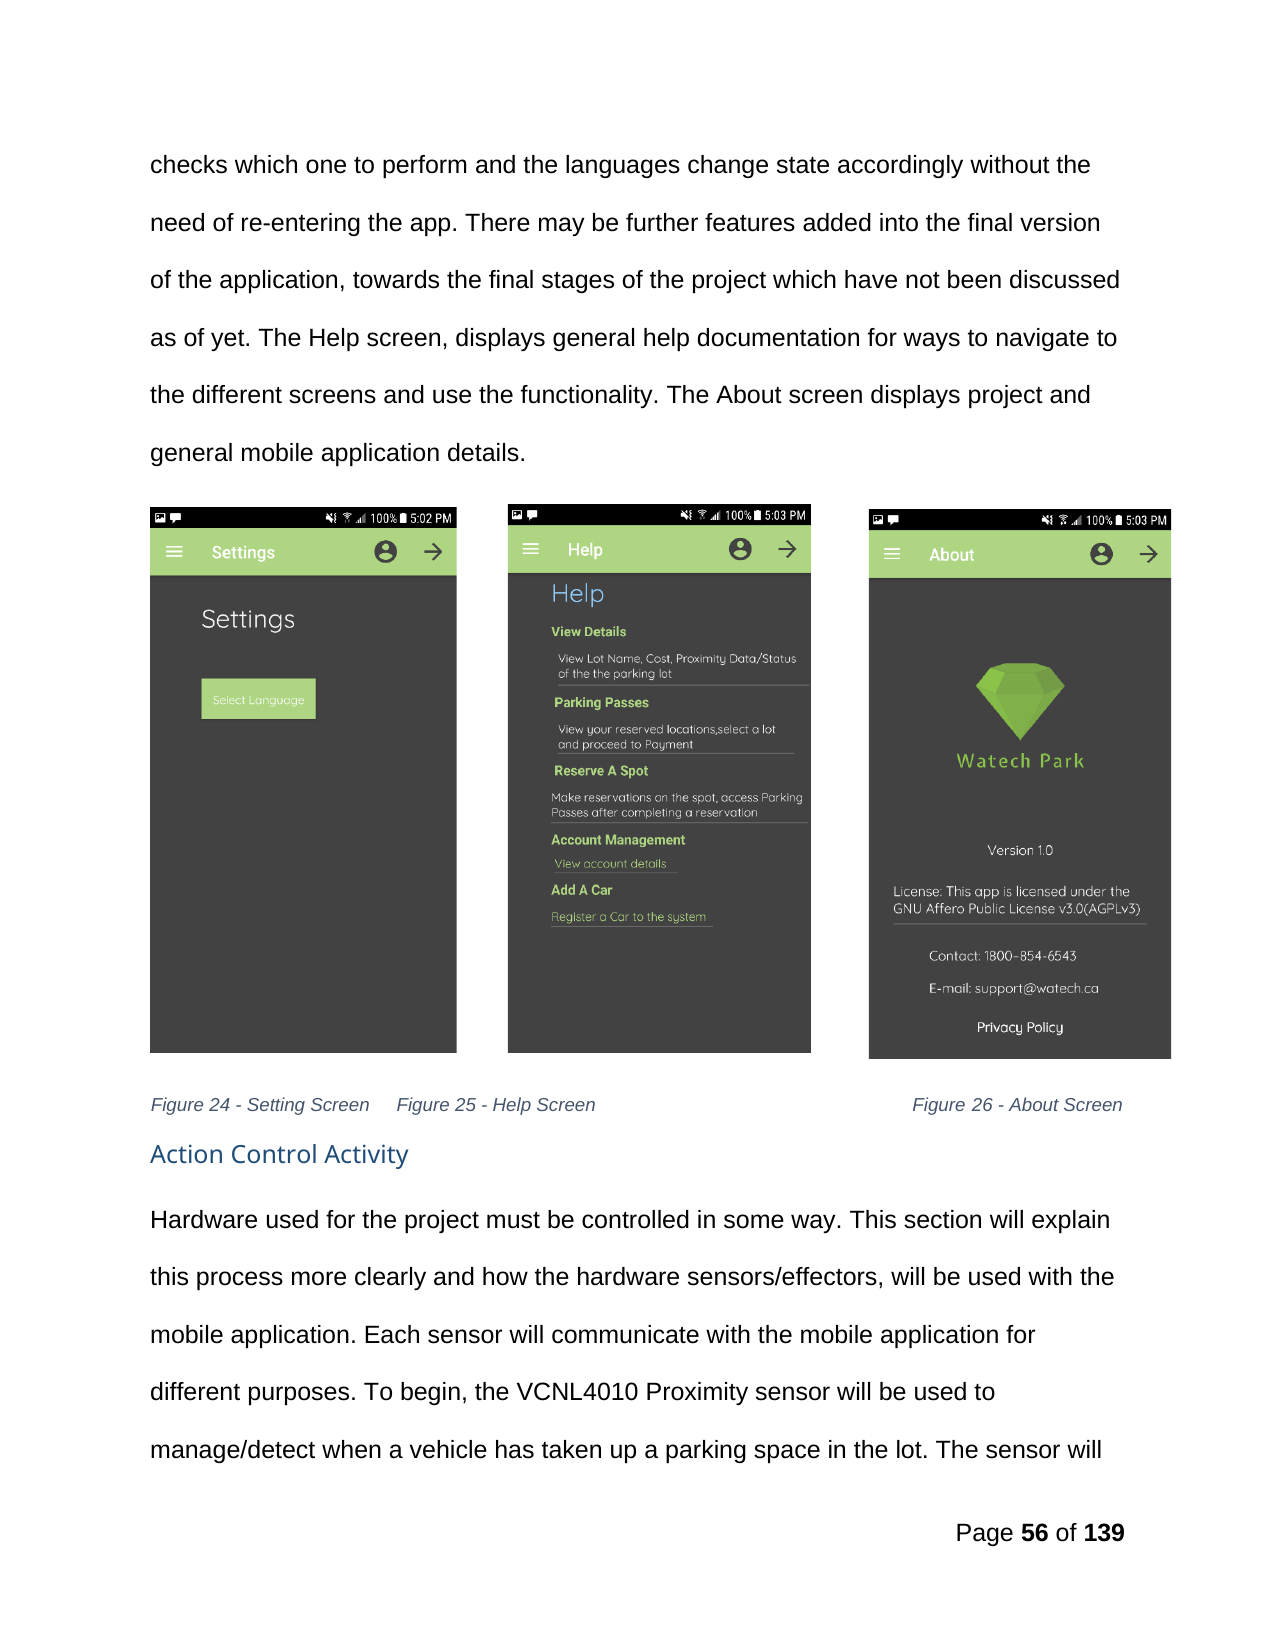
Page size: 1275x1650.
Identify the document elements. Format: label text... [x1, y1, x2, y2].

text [150, 1204, 1125, 1463]
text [150, 150, 1125, 466]
picture [507, 504, 811, 1053]
picture [150, 507, 457, 1053]
subtitle Action Control Activity [150, 1136, 1125, 1171]
picture [868, 509, 1172, 1059]
